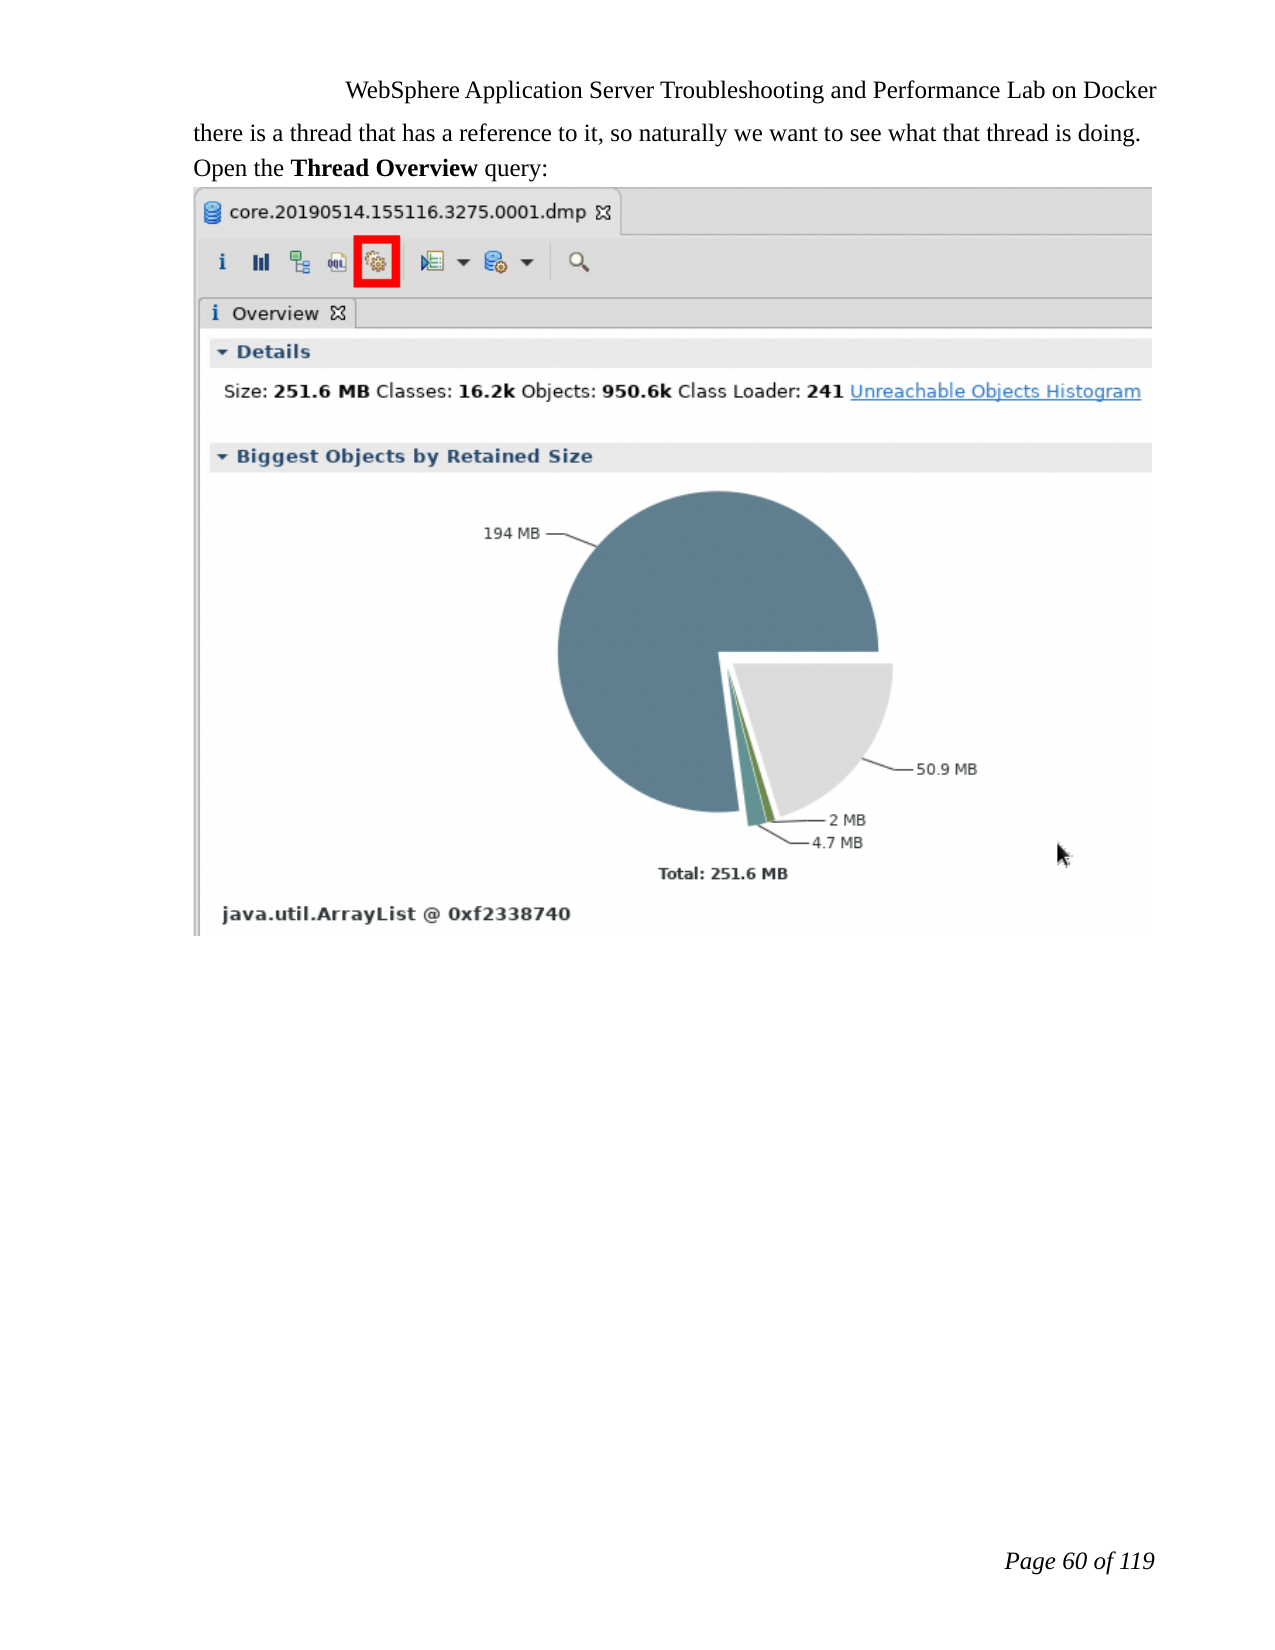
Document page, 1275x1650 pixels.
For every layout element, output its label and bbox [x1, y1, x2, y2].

list [156, 118, 1157, 936]
picture [193, 187, 1152, 936]
